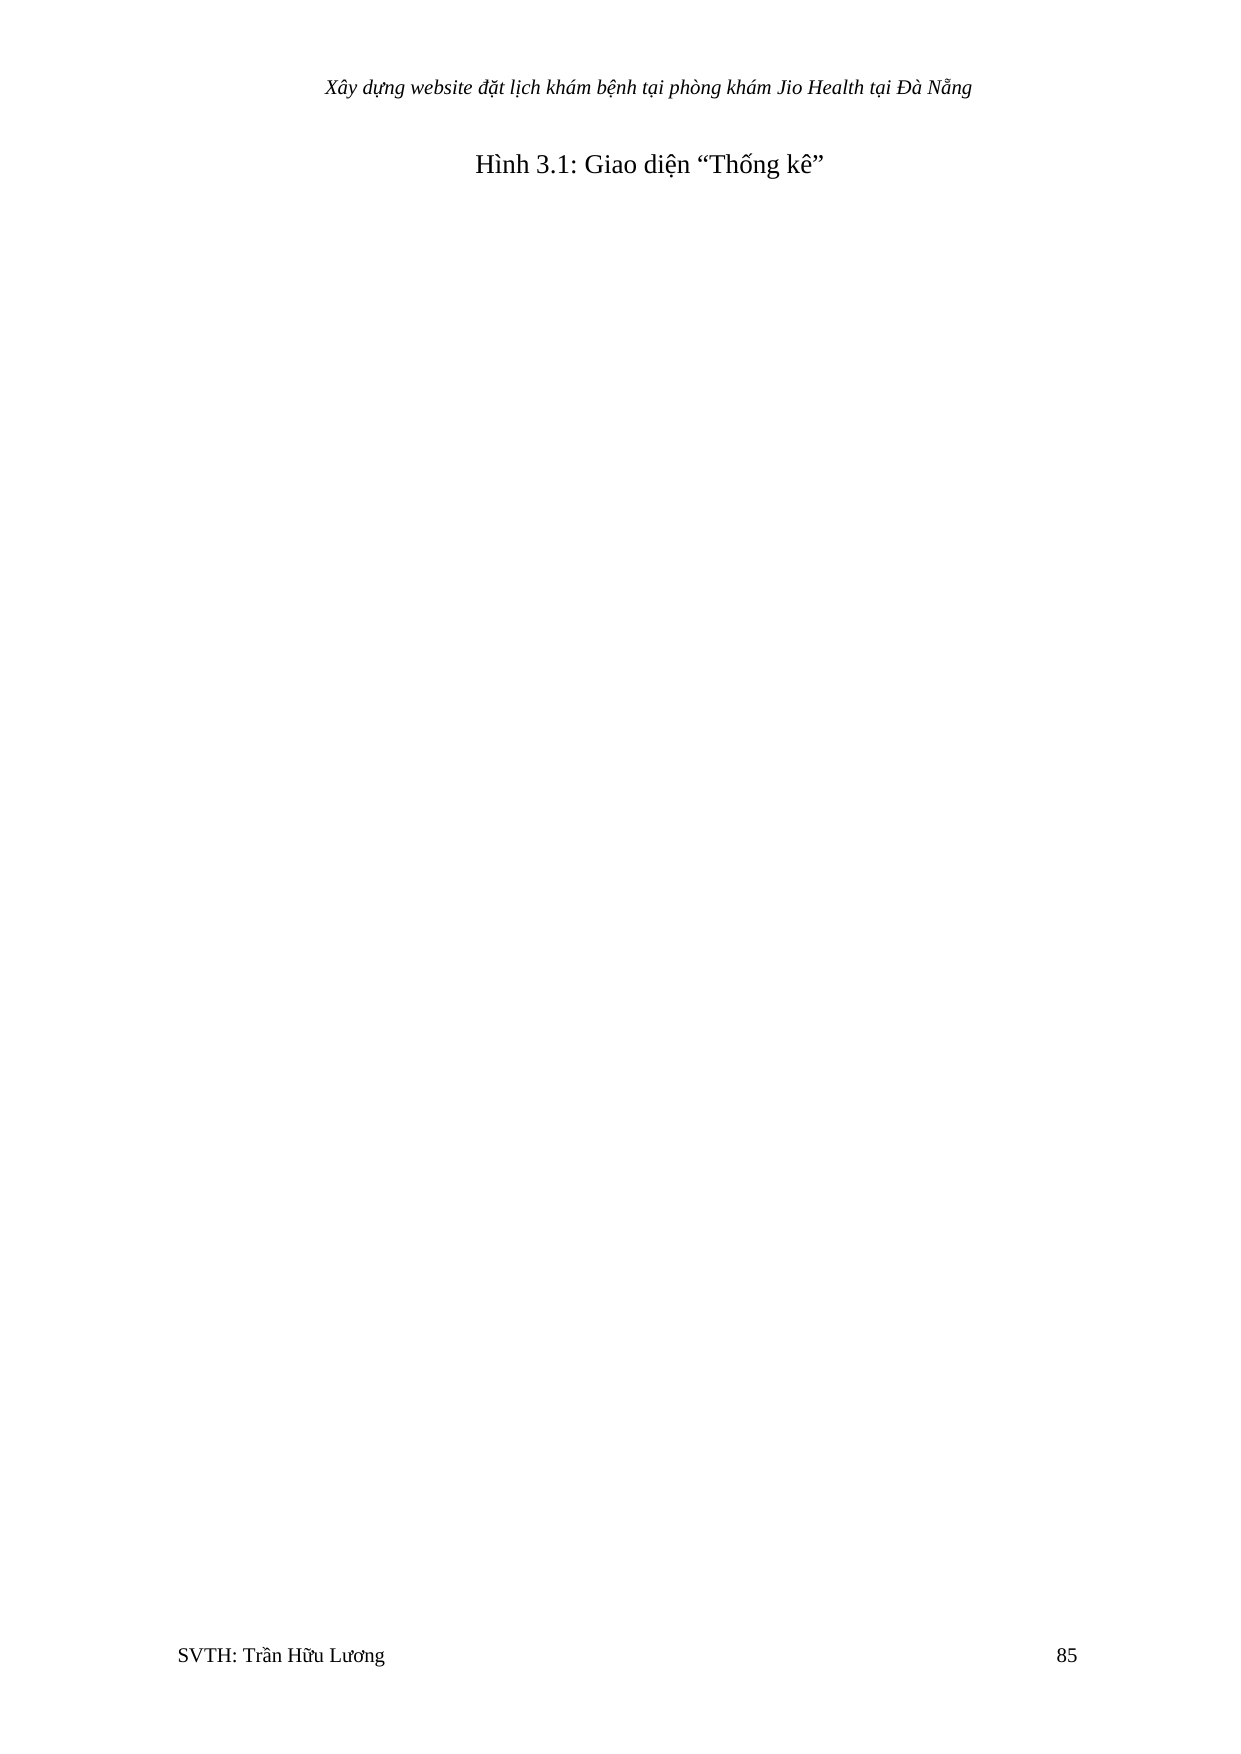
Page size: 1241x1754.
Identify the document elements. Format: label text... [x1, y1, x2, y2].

subtitle Giao diện “Thống kê” [177, 148, 1122, 179]
